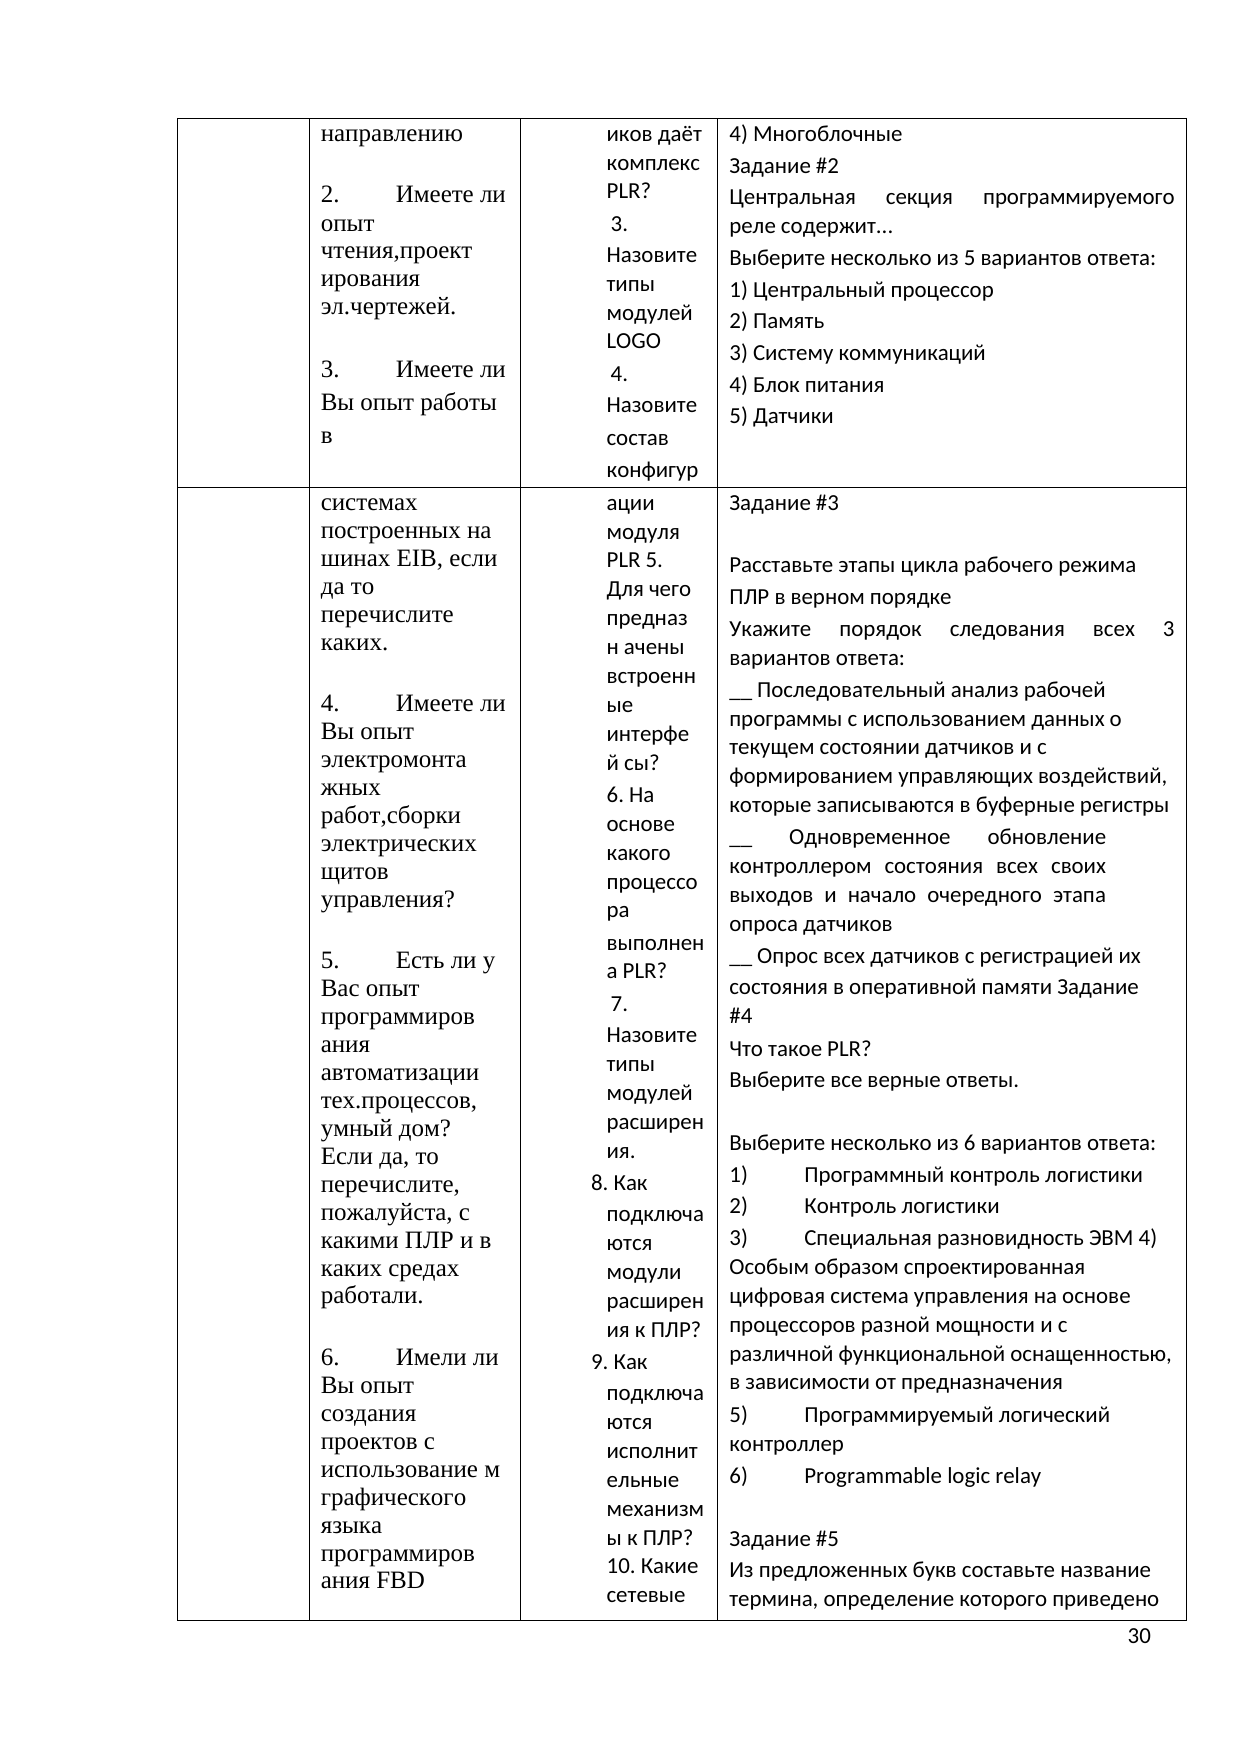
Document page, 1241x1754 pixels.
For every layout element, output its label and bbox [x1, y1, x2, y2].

table_cell [521, 488, 717, 1619]
table_cell [718, 488, 1186, 1619]
table_cell [178, 119, 309, 487]
table_cell [310, 119, 520, 487]
table_cell [178, 488, 309, 1619]
table_cell [310, 488, 520, 1619]
table_cell [718, 119, 1186, 487]
table_cell [521, 119, 717, 487]
